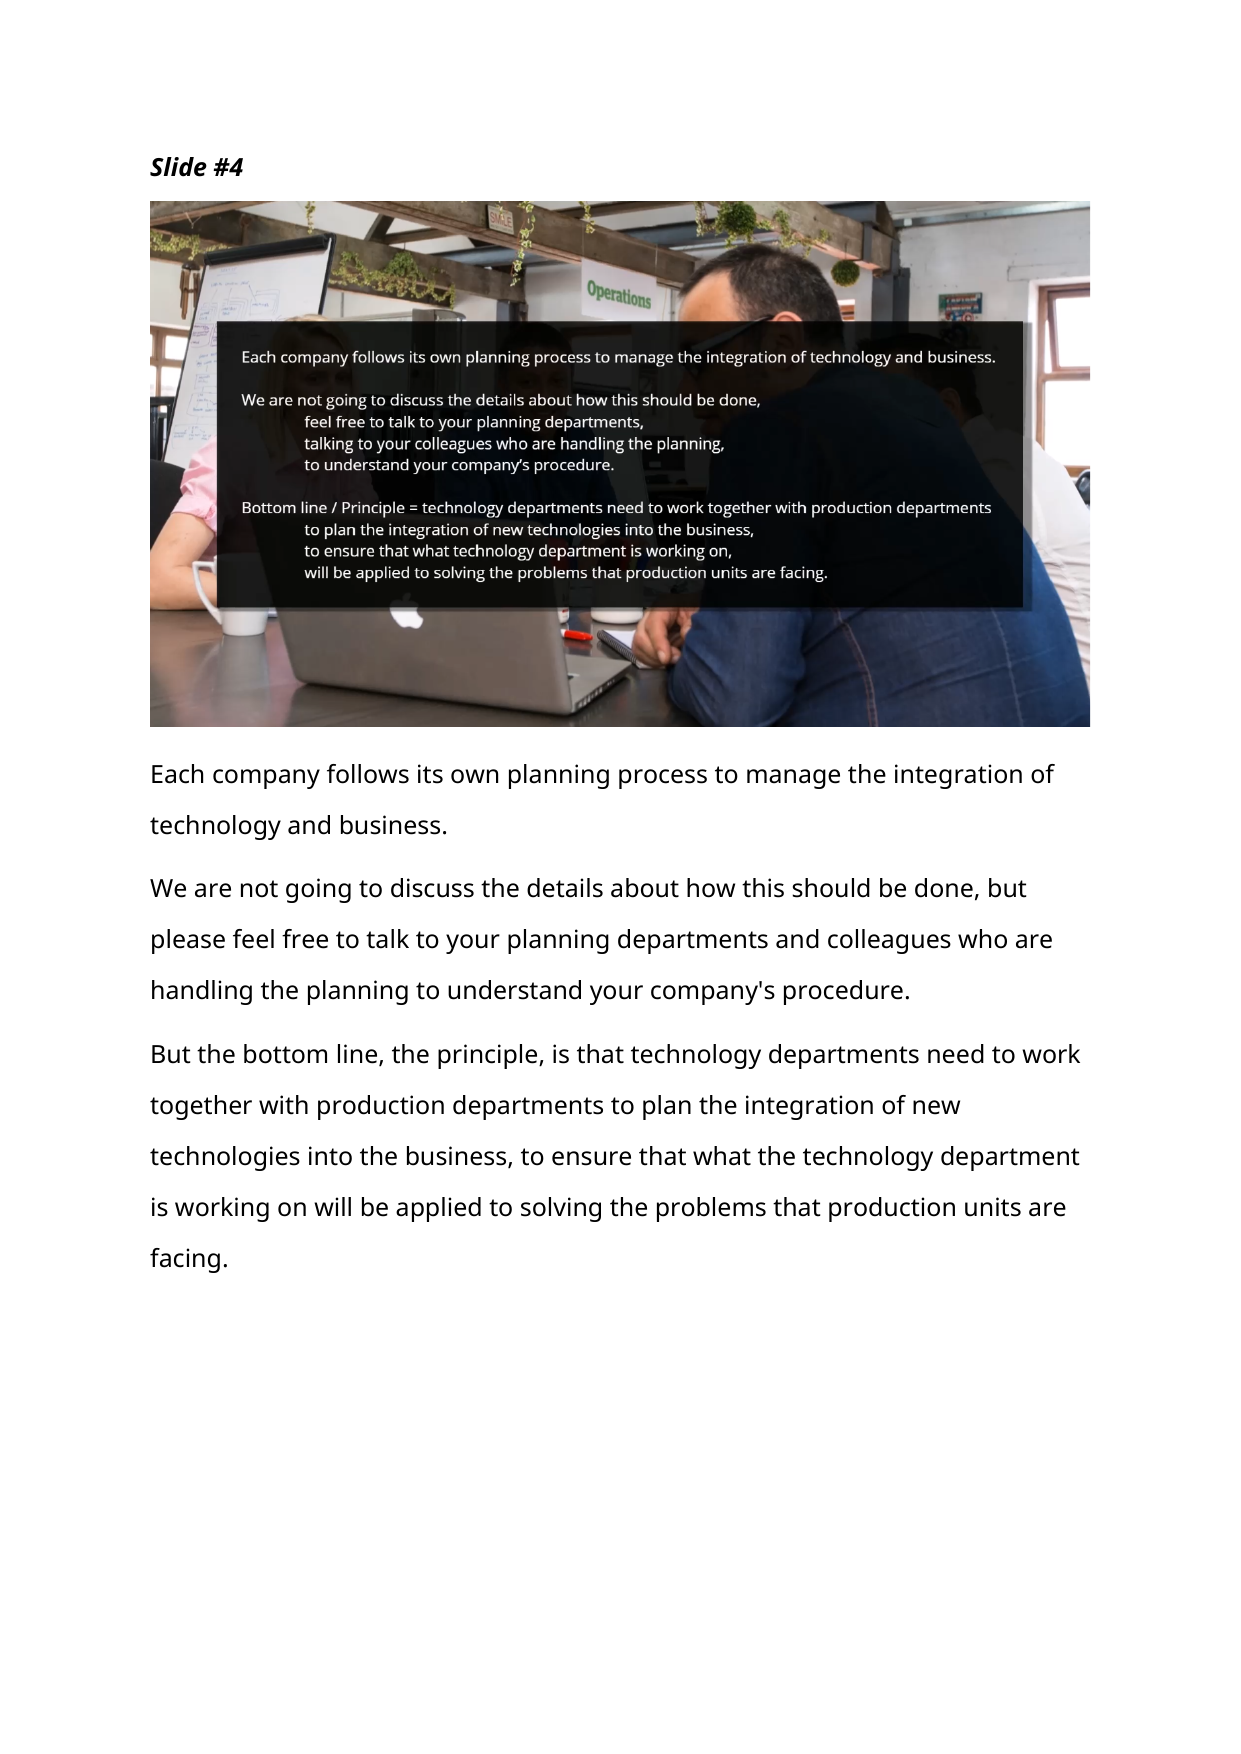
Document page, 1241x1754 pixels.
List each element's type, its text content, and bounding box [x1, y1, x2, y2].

text We are not going to discuss the details about how this should be done, but please feel free to talk to your planning departments and colleagues who are handling the planning to understand your company's procedure. [150, 871, 1090, 1007]
text But the bottom line, the principle, is that technology departments need to work together with production departments to plan the integration of new technologies into the business, to ensure that what the technology department is working on will be applied to solving the problems that production units are facing. [150, 1037, 1090, 1275]
text Each company follows its own planning process to manage the integration of technology and business. [150, 756, 1090, 841]
subtitle Slide #4 [150, 150, 1090, 201]
picture [150, 201, 1091, 727]
